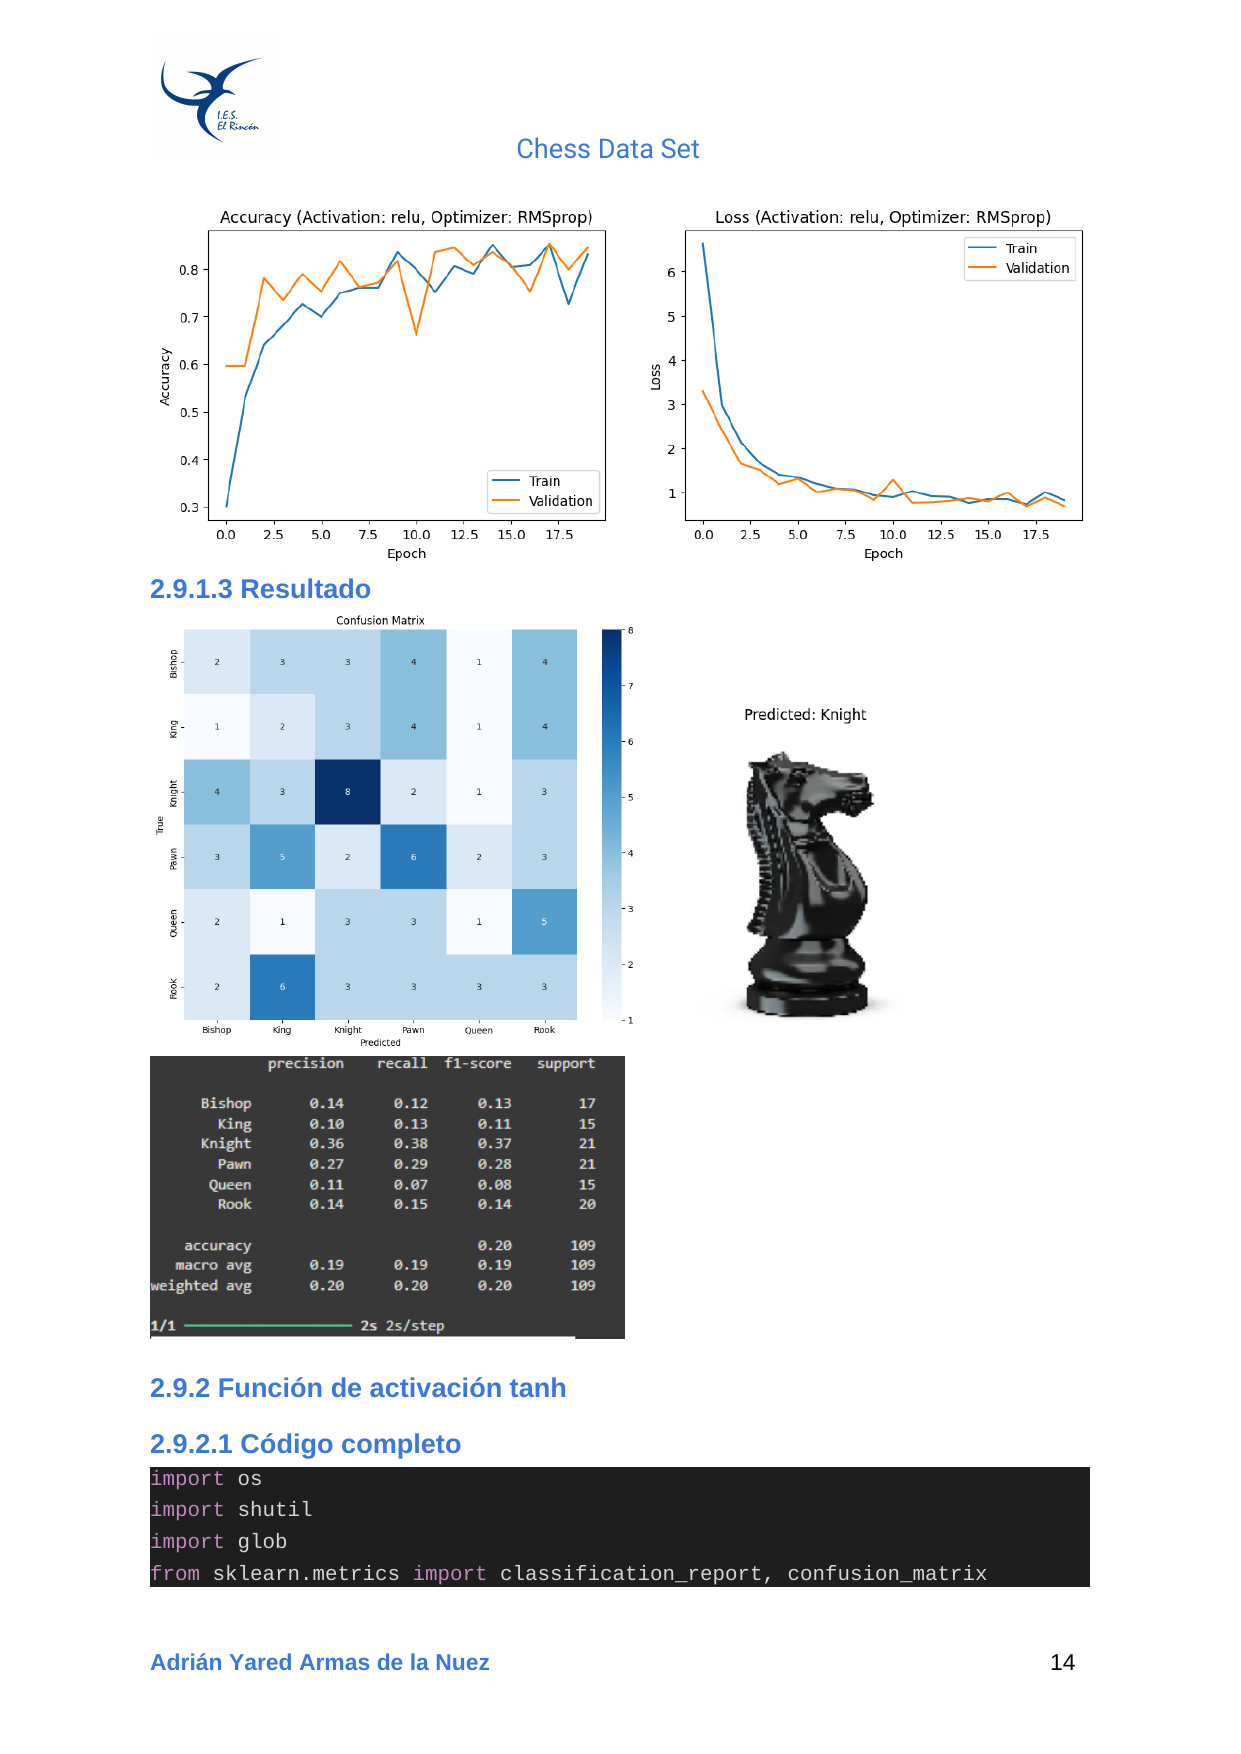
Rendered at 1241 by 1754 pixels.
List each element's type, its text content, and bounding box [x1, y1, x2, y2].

subtitle 2.9.2.1 Código completo [150, 1428, 1090, 1459]
text import shutil [150, 1499, 1090, 1523]
text from sklearn.metrics import classification_report, confusion_matrix [150, 1563, 1090, 1587]
text import glob [150, 1531, 1090, 1555]
text import os [150, 1467, 1090, 1491]
picture [150, 200, 1091, 569]
text 2.9.1.3 Resultado [150, 569, 1090, 605]
subtitle 2.9.2 Función de activación tanh [150, 1372, 1090, 1403]
picture [150, 29, 279, 159]
picture [150, 1056, 625, 1339]
picture [150, 609, 972, 1053]
